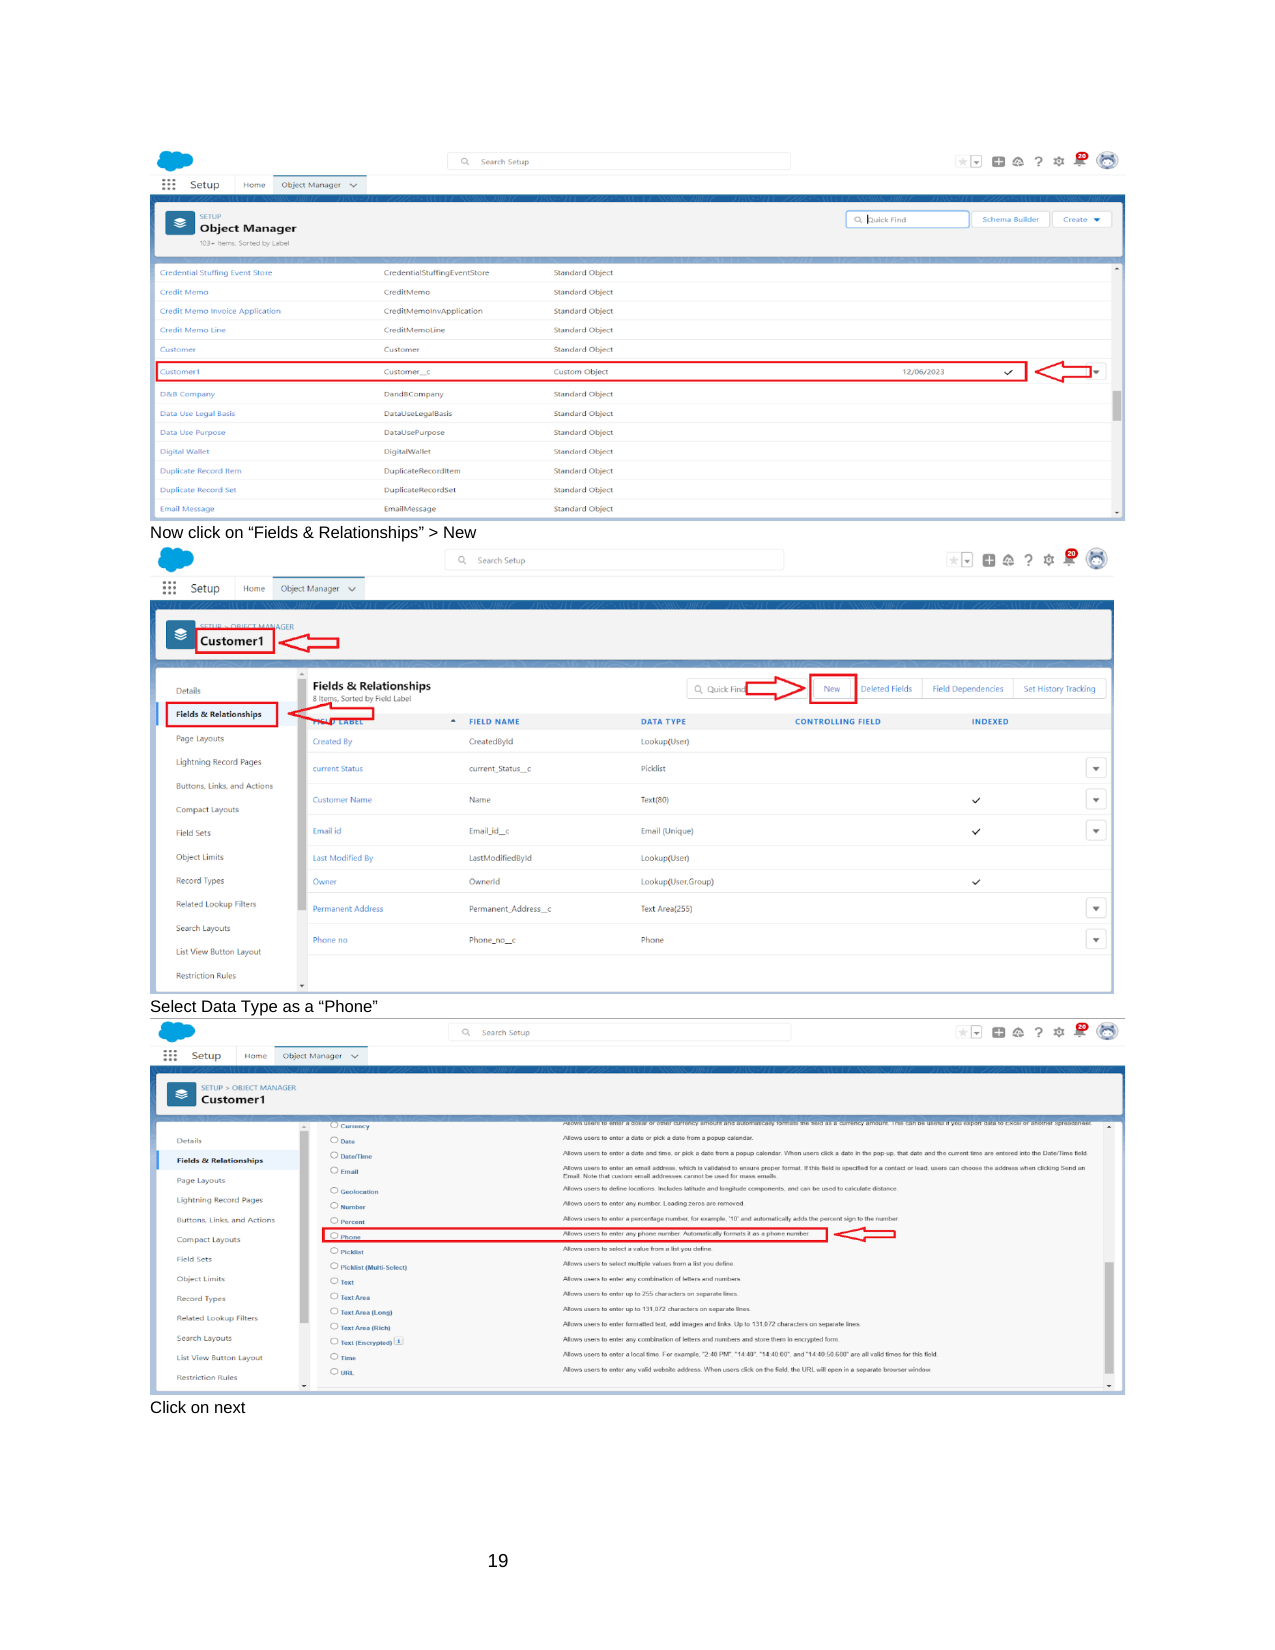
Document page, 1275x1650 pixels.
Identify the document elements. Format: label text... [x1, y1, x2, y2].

picture [150, 545, 1114, 994]
text Click on next [150, 1395, 1125, 1417]
text Now click on “Fields & Relationships” > New [150, 521, 1125, 542]
picture [150, 1018, 1125, 1395]
picture [150, 150, 1125, 521]
